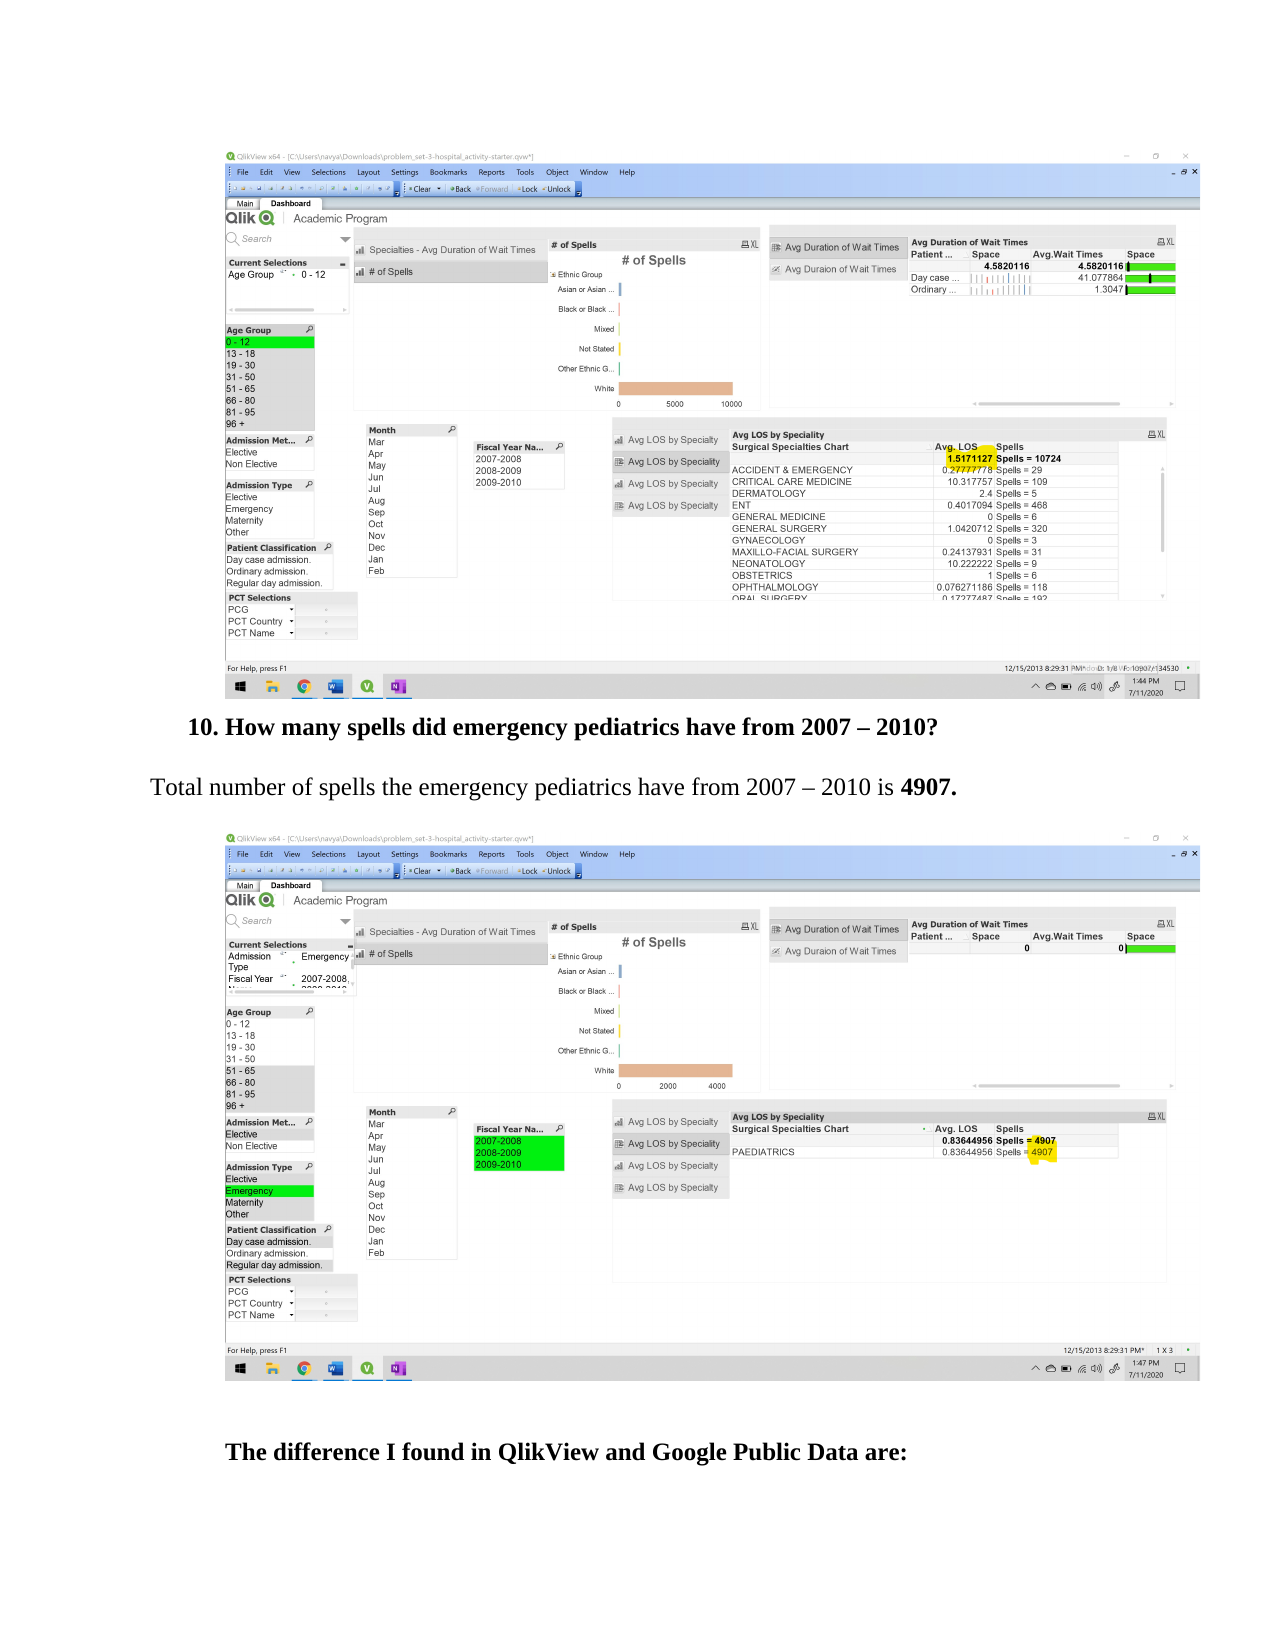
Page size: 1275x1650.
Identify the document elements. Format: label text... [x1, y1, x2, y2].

list How many spells did emergency pediatrics have from 2007 – 2010? [187, 712, 1125, 741]
picture [225, 150, 1200, 699]
text Total number of spells the emergency pediatrics have from 2007 – 2010 is 4907. [150, 772, 1125, 801]
list The difference I found in QlikView and Google Public Data are: [225, 1437, 1125, 1466]
picture [225, 832, 1200, 1381]
